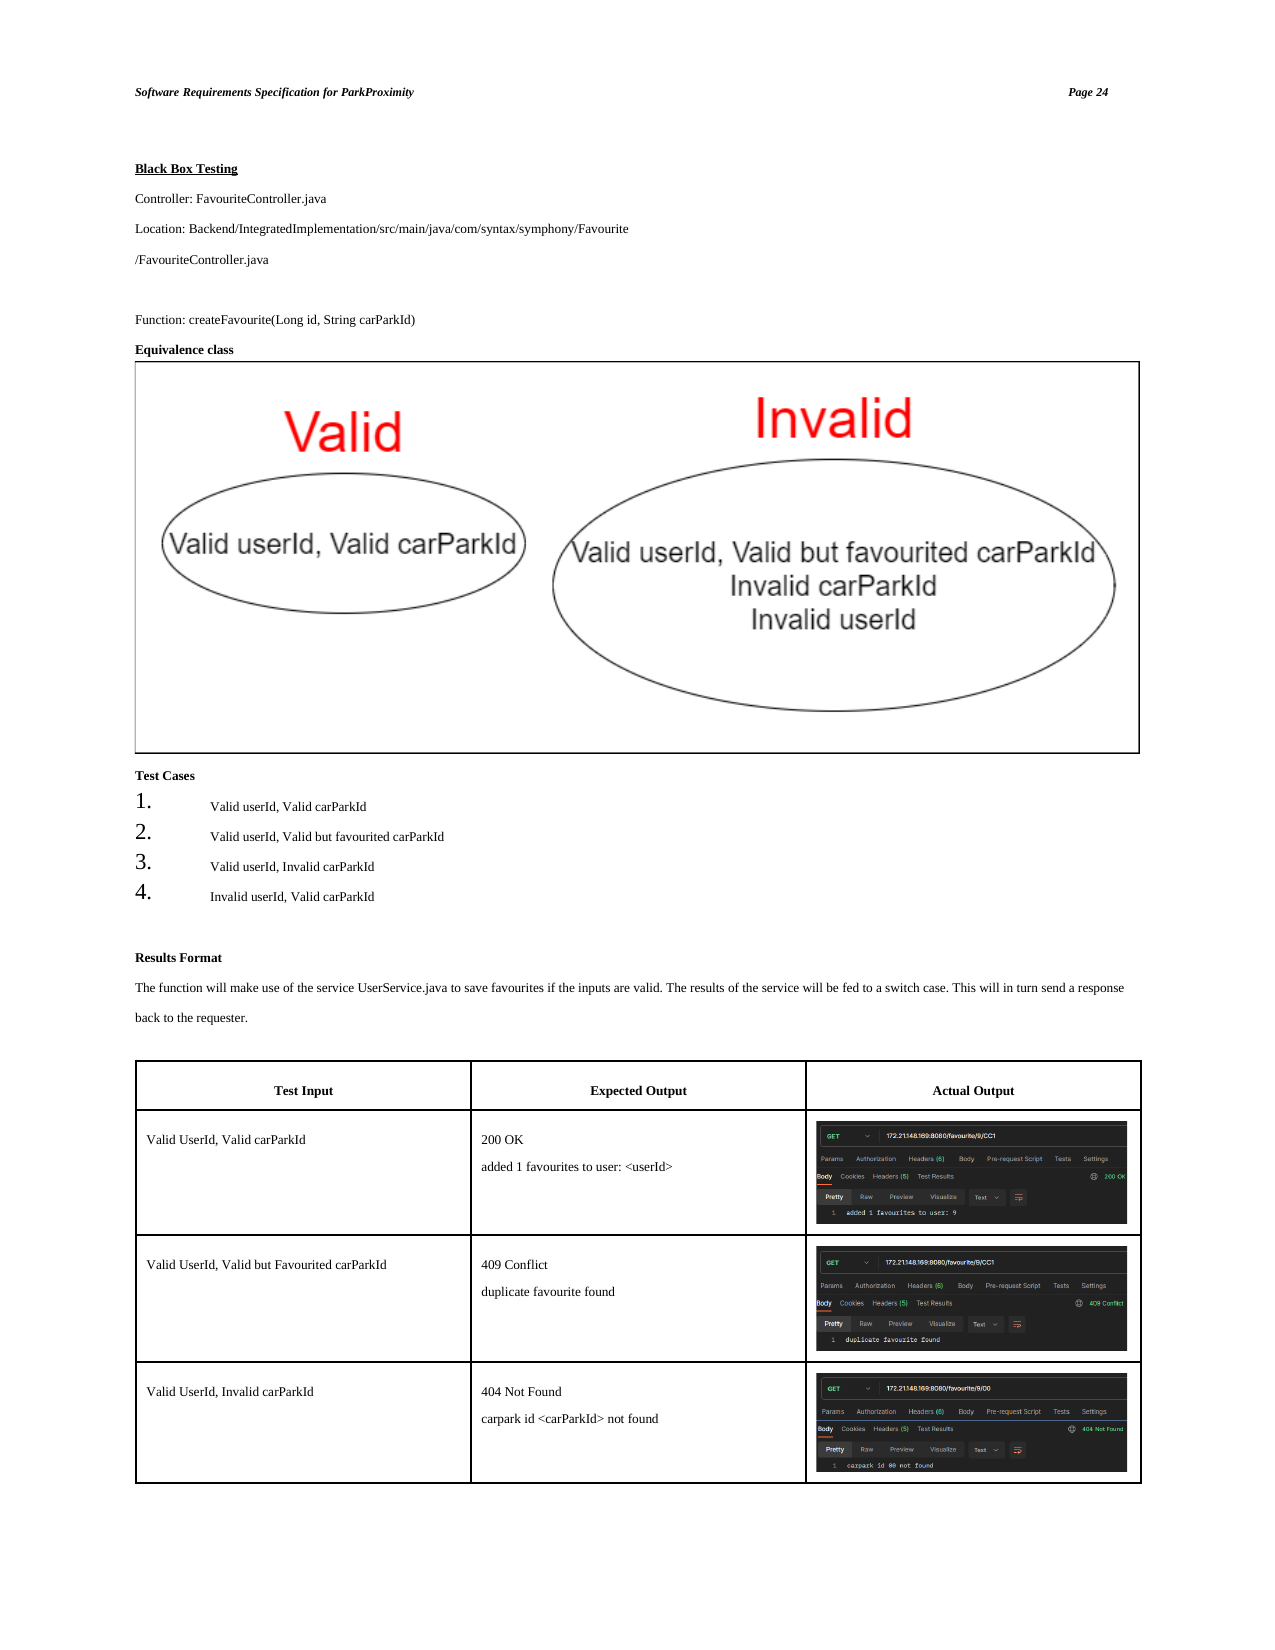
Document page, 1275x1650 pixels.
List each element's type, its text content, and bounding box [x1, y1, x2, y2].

text The function will make use of the service UserService.java to save favourites if the inputs are valid. The results of the service will be fed to a switch case. This will in turn send a response back to the requester. [135, 969, 1140, 1025]
list Valid userId, Valid carParkId [135, 788, 1140, 814]
text Test Cases [135, 757, 1140, 784]
picture [816, 1246, 1128, 1351]
table_header Expected Output [472, 1062, 805, 1109]
text Black Box Testing [135, 150, 1140, 176]
table_cell 404 Not Found carpark id <carParkId> not found [472, 1363, 805, 1482]
text Function: createFavourite(Long id, String carParkId) [135, 301, 1140, 327]
table_cell [807, 1236, 1140, 1361]
table_header Test Input [137, 1062, 470, 1109]
text Equivalence class [135, 331, 1140, 358]
text Results Format [135, 939, 1140, 965]
list Valid userId, Valid but favourited carParkId [135, 818, 1140, 844]
text /FavouriteController.java [135, 241, 1140, 267]
picture [816, 1373, 1128, 1472]
text Location: Backend/IntegratedImplementation/src/main/java/com/syntax/symphony/Favourite [135, 210, 1140, 237]
list Invalid userId, Valid carParkId [135, 878, 1140, 904]
table_cell Valid UserId, Valid carParkId [137, 1111, 470, 1234]
table_cell [807, 1111, 1140, 1234]
table_cell 409 Conflict duplicate favourite found [472, 1236, 805, 1361]
table_cell [807, 1363, 1140, 1482]
table_cell Valid UserId, Valid but Favourited carParkId [137, 1236, 470, 1361]
picture [134, 361, 1140, 754]
table_cell 200 OK added 1 favourites to user: <userId> [472, 1111, 805, 1234]
table_header Actual Output [807, 1062, 1140, 1109]
table_cell Valid UserId, Invalid carParkId [137, 1363, 470, 1482]
list Valid userId, Invalid carParkId [135, 848, 1140, 874]
picture [816, 1121, 1128, 1224]
text Controller: FavouriteController.java [135, 180, 1140, 207]
